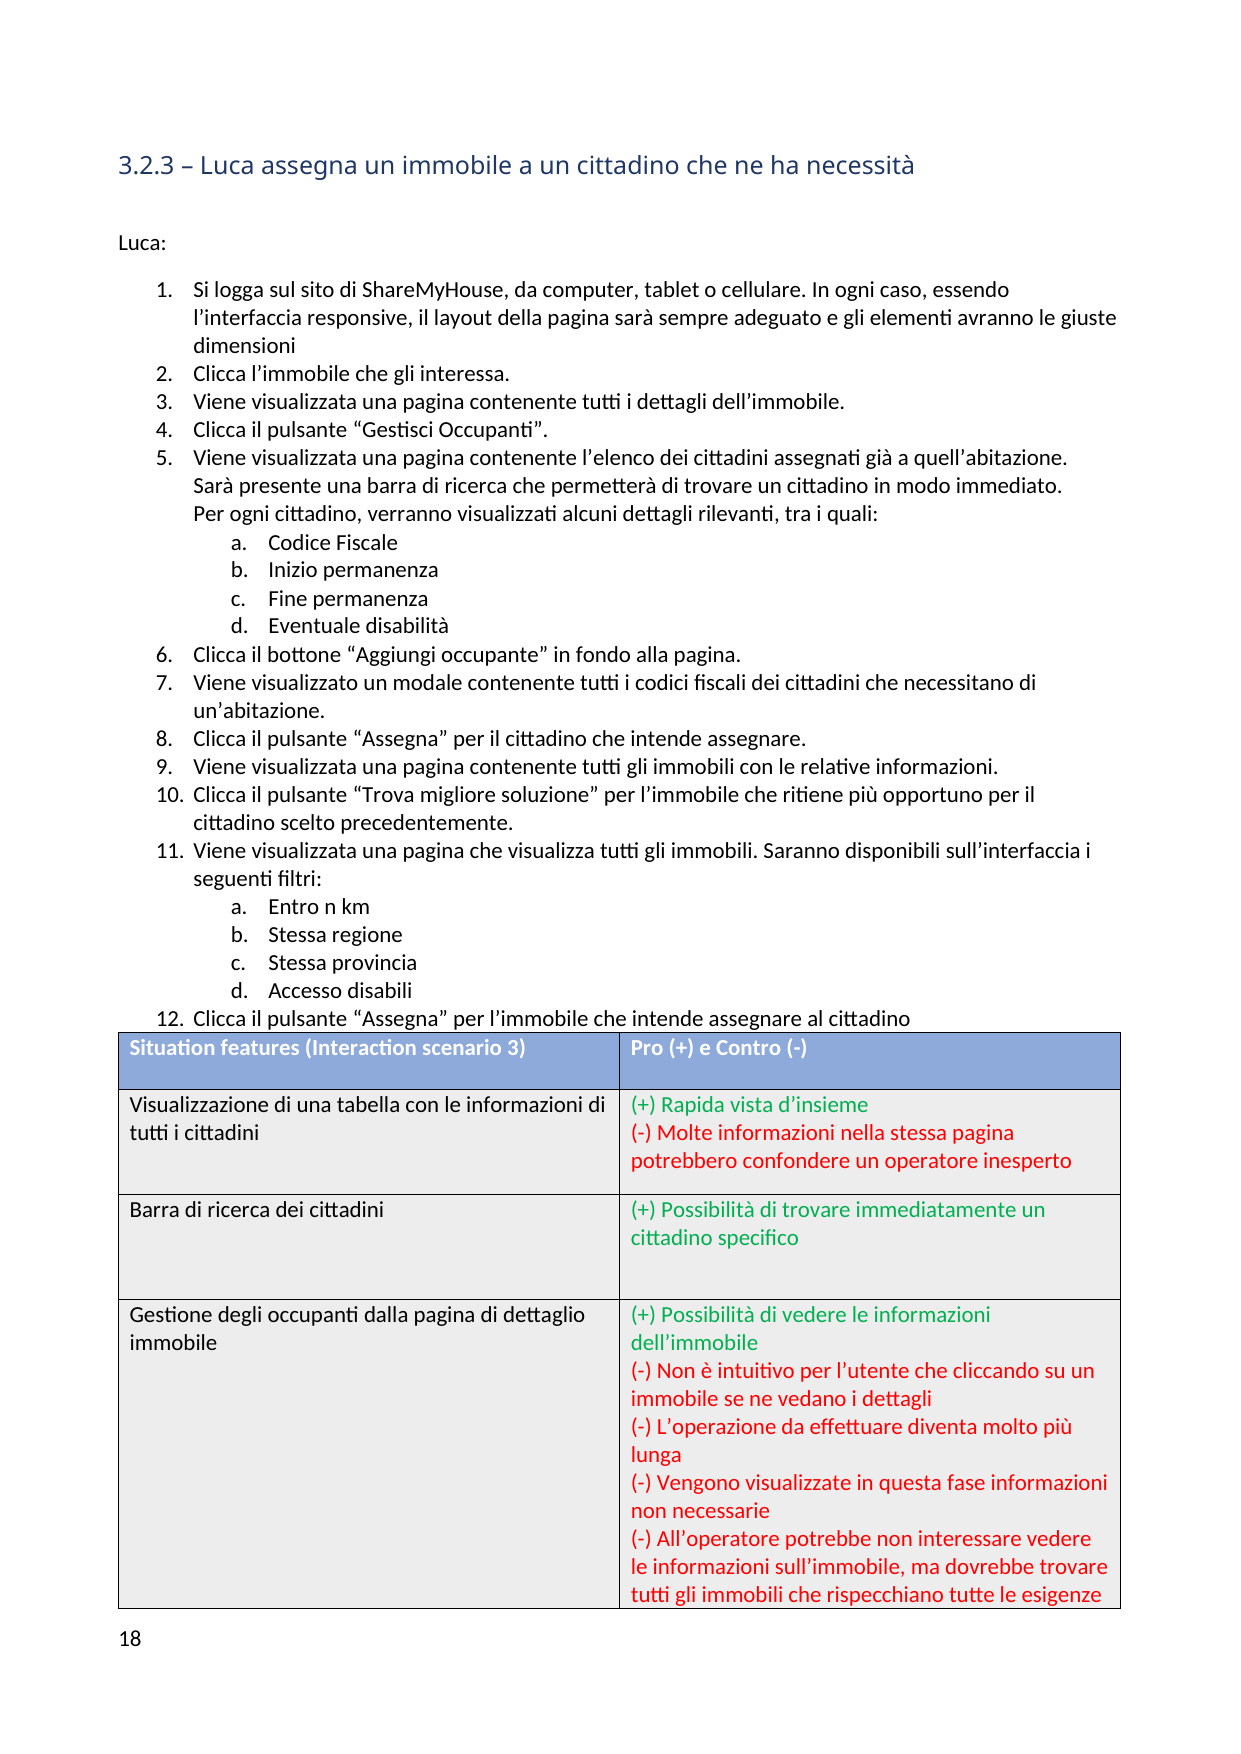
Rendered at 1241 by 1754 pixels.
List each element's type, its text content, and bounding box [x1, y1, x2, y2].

table_cell Barra di ricerca dei cittadini [119, 1195, 619, 1299]
list Codice Fiscale [231, 528, 1122, 556]
list Stessa provincia [231, 948, 1122, 976]
list Accesso disabili [231, 976, 1122, 1004]
list Clicca il pulsante “Gestisci Occupanti”. [156, 416, 1122, 443]
list Clicca il bottone “Aggiungi occupante” in fondo alla pagina. [156, 640, 1122, 668]
list Fine permanenza [231, 584, 1122, 612]
list Viene visualizzato un modale contenente tutti i codici fiscali dei cittadini che necessitano di un’abitazione. [156, 668, 1122, 724]
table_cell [119, 1300, 619, 1608]
table_cell (+) Rapida vista d’insieme (-) Molte informazioni nella stessa pagina potrebbero confondere un operatore inesperto [620, 1090, 1120, 1194]
table_cell (+) Possibilità di trovare immediatamente un cittadino specifico [620, 1195, 1120, 1299]
subtitle 3.2.3 – Luca assegna un immobile a un cittadino che ne ha necessità [118, 148, 1122, 182]
table_header Situation features (Interaction scenario 3) [119, 1033, 619, 1089]
table_cell Visualizzazione di una tabella con le informazioni di tutti i cittadini [119, 1090, 619, 1194]
list Viene visualizzata una pagina contenente tutti i dettagli dell’immobile. [156, 387, 1122, 416]
list Entro n km [231, 892, 1122, 920]
list Eventuale disabilità [231, 612, 1122, 640]
list Clicca il pulsante “Trova migliore soluzione” per l’immobile che ritiene più opportuno per il cittadino scelto precedentemente. [156, 780, 1122, 836]
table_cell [620, 1300, 1120, 1608]
list Viene visualizzata una pagina contenente tutti gli immobili con le relative informazioni. [156, 752, 1122, 780]
list Clicca l’immobile che gli interessa. [156, 359, 1122, 387]
list Clicca il pulsante “Assegna” per l’immobile che intende assegnare al cittadino [156, 1004, 1122, 1032]
list Clicca il pulsante “Assegna” per il cittadino che intende assegnare. [156, 724, 1122, 752]
list Si logga sul sito di ShareMyHouse, da computer, tablet o cellulare. In ogni caso, essendo l’interfaccia responsive, il layout della pagina sarà sempre adeguato e gli elementi avranno le giuste dimensioni [156, 275, 1122, 359]
list Viene visualizzata una pagina contenente l’elenco dei cittadini assegnati già a quell’abitazione. Sarà presente una barra di ricerca che permetterà di trovare un cittadino in modo immediato. Per ogni cittadino, verranno visualizzati alcuni dettagli rilevanti, tra i quali: [156, 443, 1122, 528]
table_header Pro (+) e Contro (-) [620, 1033, 1120, 1089]
text Luca: [118, 228, 1122, 257]
list Stessa regione [231, 920, 1122, 948]
list Viene visualizzata una pagina che visualizza tutti gli immobili. Saranno disponibili sull’interfaccia i seguenti filtri: [156, 836, 1122, 892]
list Inizio permanenza [231, 556, 1122, 584]
